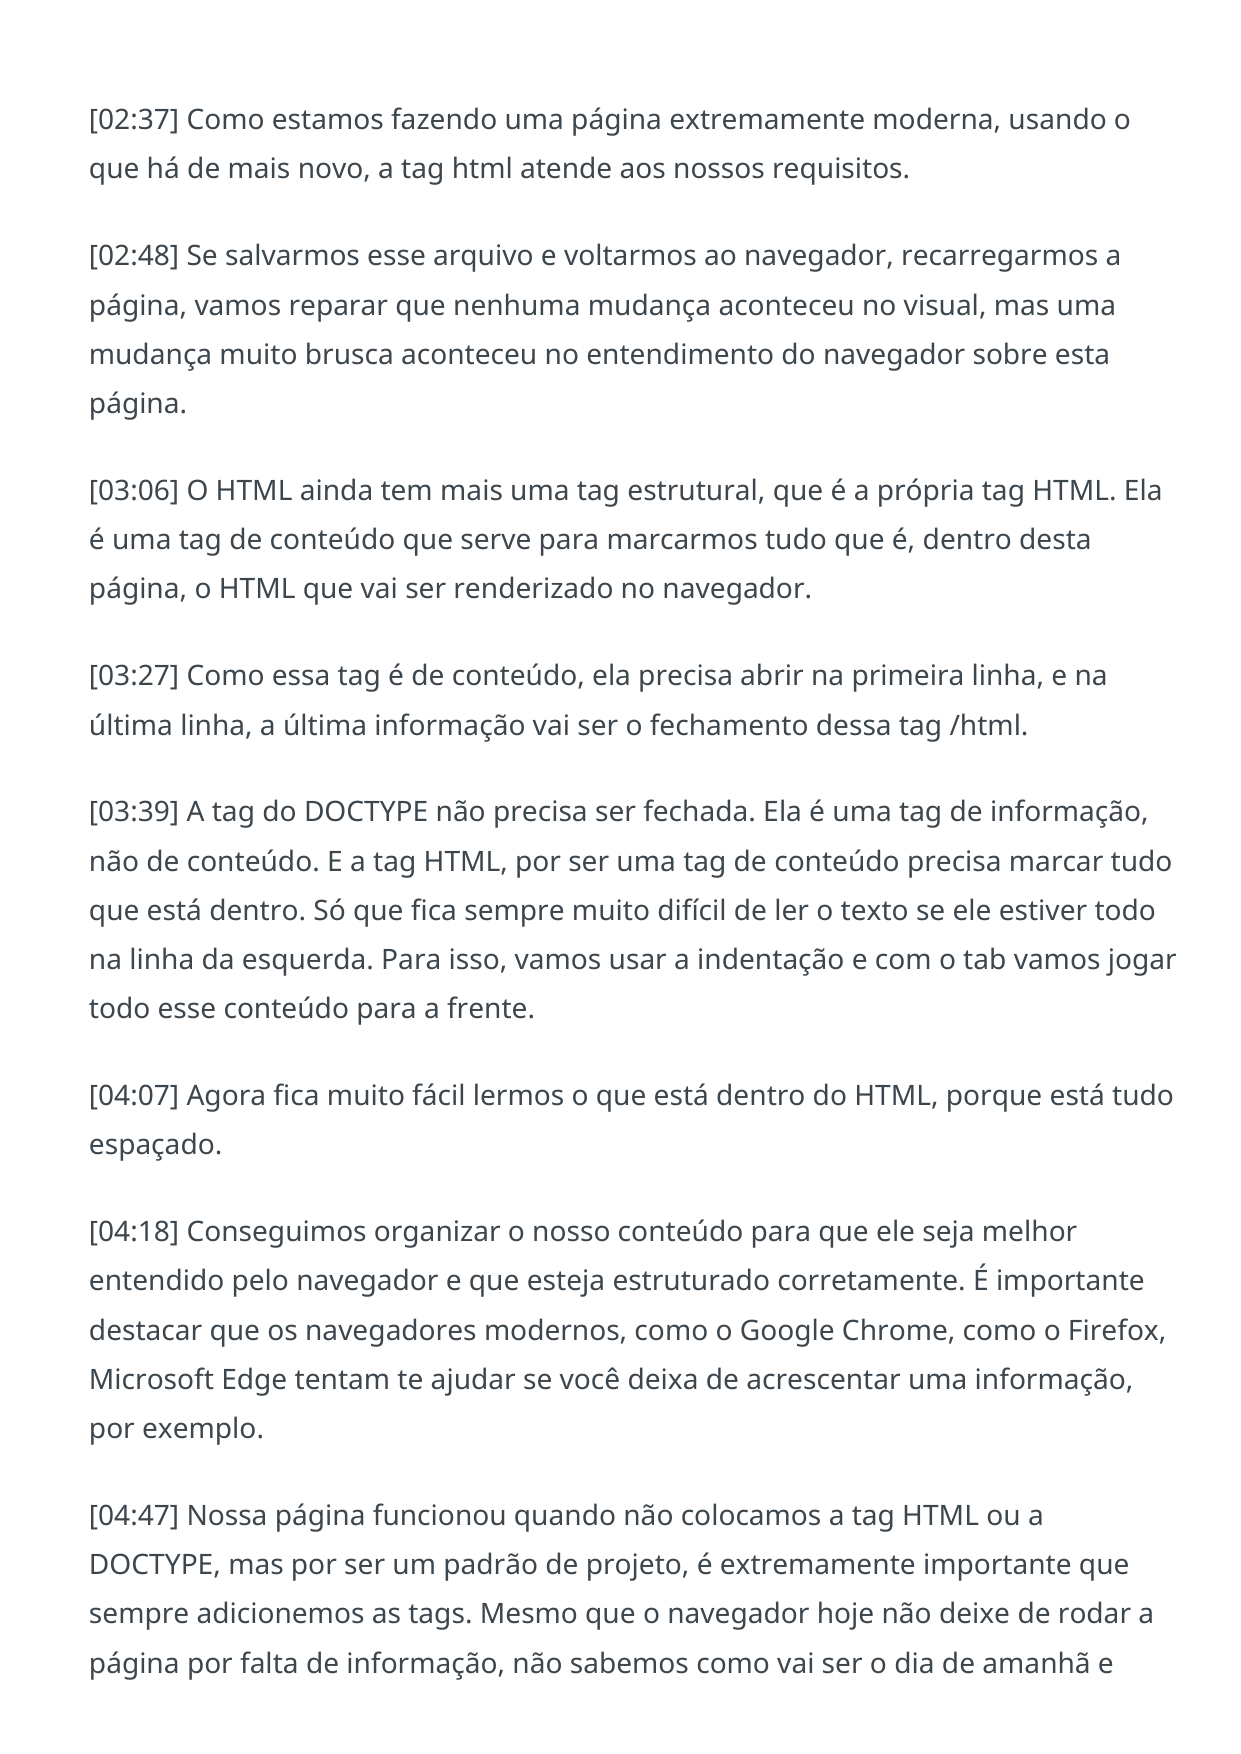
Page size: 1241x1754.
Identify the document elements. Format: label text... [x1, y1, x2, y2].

text [03:06] O HTML ainda tem mais uma tag estrutural, que é a própria tag HTML. Ela é uma tag de conteúdo que serve para marcarmos tudo que é, dentro desta página, o HTML que vai ser renderizado no navegador. [89, 459, 1181, 607]
text [04:07] Agora fica muito fácil lermos o que está dentro do HTML, porque está tudo espaçado. [89, 1064, 1181, 1163]
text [89, 1484, 1181, 1681]
text [02:37] Como estamos fazendo uma página extremamente moderna, usando o que há de mais novo, a tag html atende aos nossos requisitos. [89, 89, 1181, 187]
text [04:18] Conseguimos organizar o nosso conteúdo para que ele seja melhor entendido pelo navegador e que esteja estruturado corretamente. É importante destacar que os navegadores modernos, como o Google Chrome, como o Firefox, Microsoft Edge tentam te ajudar se você deixa de acrescentar uma informação, por exemplo. [89, 1201, 1181, 1447]
text [03:27] Como essa tag é de conteúdo, ela precisa abrir na primeira linha, e na última linha, a última informação vai ser o fechamento dessa tag /html. [89, 644, 1181, 743]
text [03:39] A tag do DOCTYPE não precisa ser fechada. Ela é uma tag de informação, não de conteúdo. E a tag HTML, por ser uma tag de conteúdo precisa marcar tudo que está dentro. Só que fica sempre muito difícil de ler o texto se ele estiver todo na linha da esquerda. Para isso, vamos usar a indentação e com o tab vamos jogar todo esse conteúdo para a frente. [89, 781, 1181, 1027]
text [02:48] Se salvarmos esse arquivo e voltarmos ao navegador, recarregarmos a página, vamos reparar que nenhuma mudança aconteceu no visual, mas uma mudança muito brusca aconteceu no entendimento do navegador sobre esta página. [89, 225, 1181, 422]
